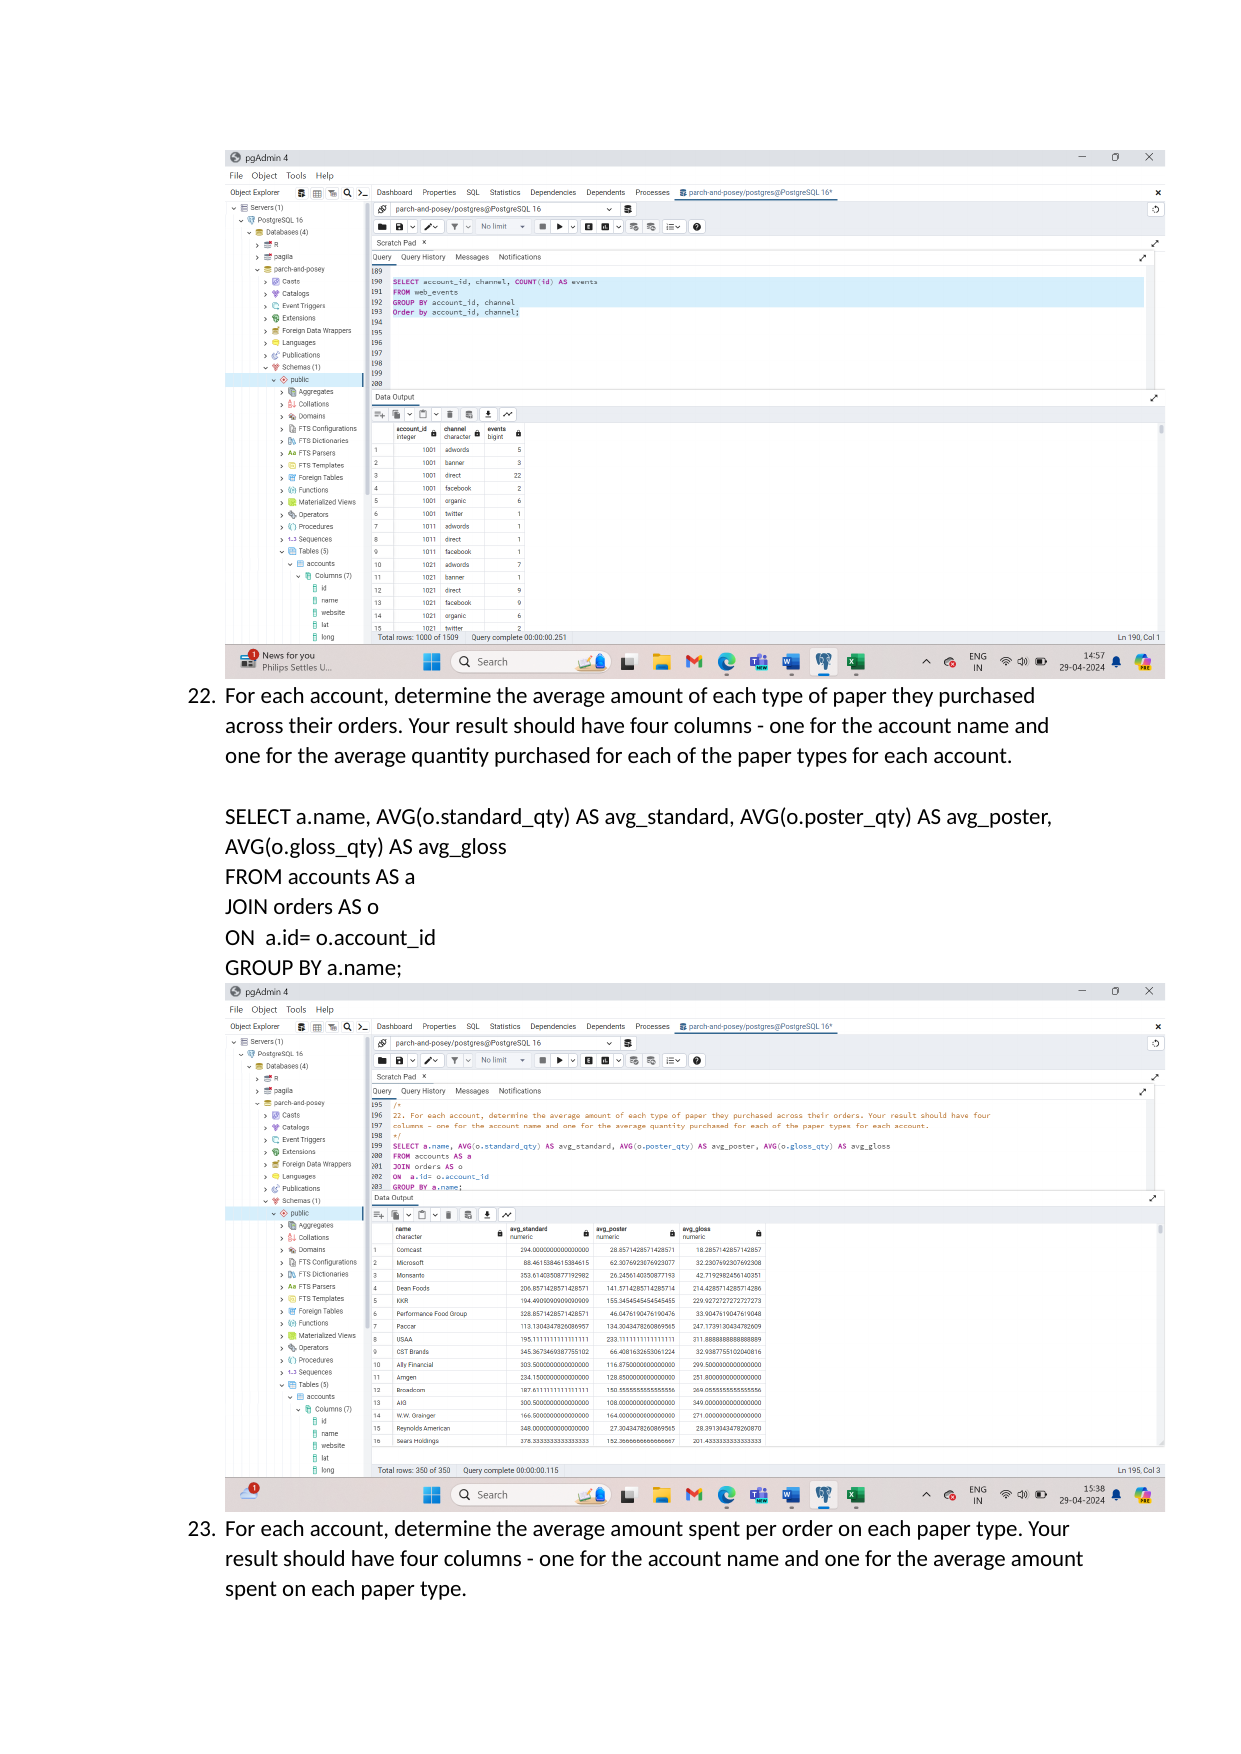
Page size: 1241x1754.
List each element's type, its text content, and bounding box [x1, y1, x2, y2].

list For each account, determine the average amount spent per order on each paper type. Your result should have four columns - one for the account name and one for the average amount spent on each paper type. [187, 1514, 1090, 1603]
list For each account, determine the average amount of each type of paper they purchased across their orders. Your result should have four columns - one for the account name and one for the average quantity purchased for each of the paper types for each account. [187, 681, 1090, 769]
picture [225, 150, 1166, 679]
list FROM accounts AS a [225, 862, 1090, 890]
list GROUP BY a.name; [225, 953, 1090, 981]
picture [225, 983, 1166, 1512]
list JOIN orders AS o [225, 892, 1090, 921]
list ON a.id= o.account_id [225, 923, 1090, 951]
list SELECT a.name, AVG(o.standard_qty) AS avg_standard, AVG(o.poster_qty) AS avg_poster, AVG(o.gloss_qty) AS avg_gloss [225, 802, 1090, 860]
